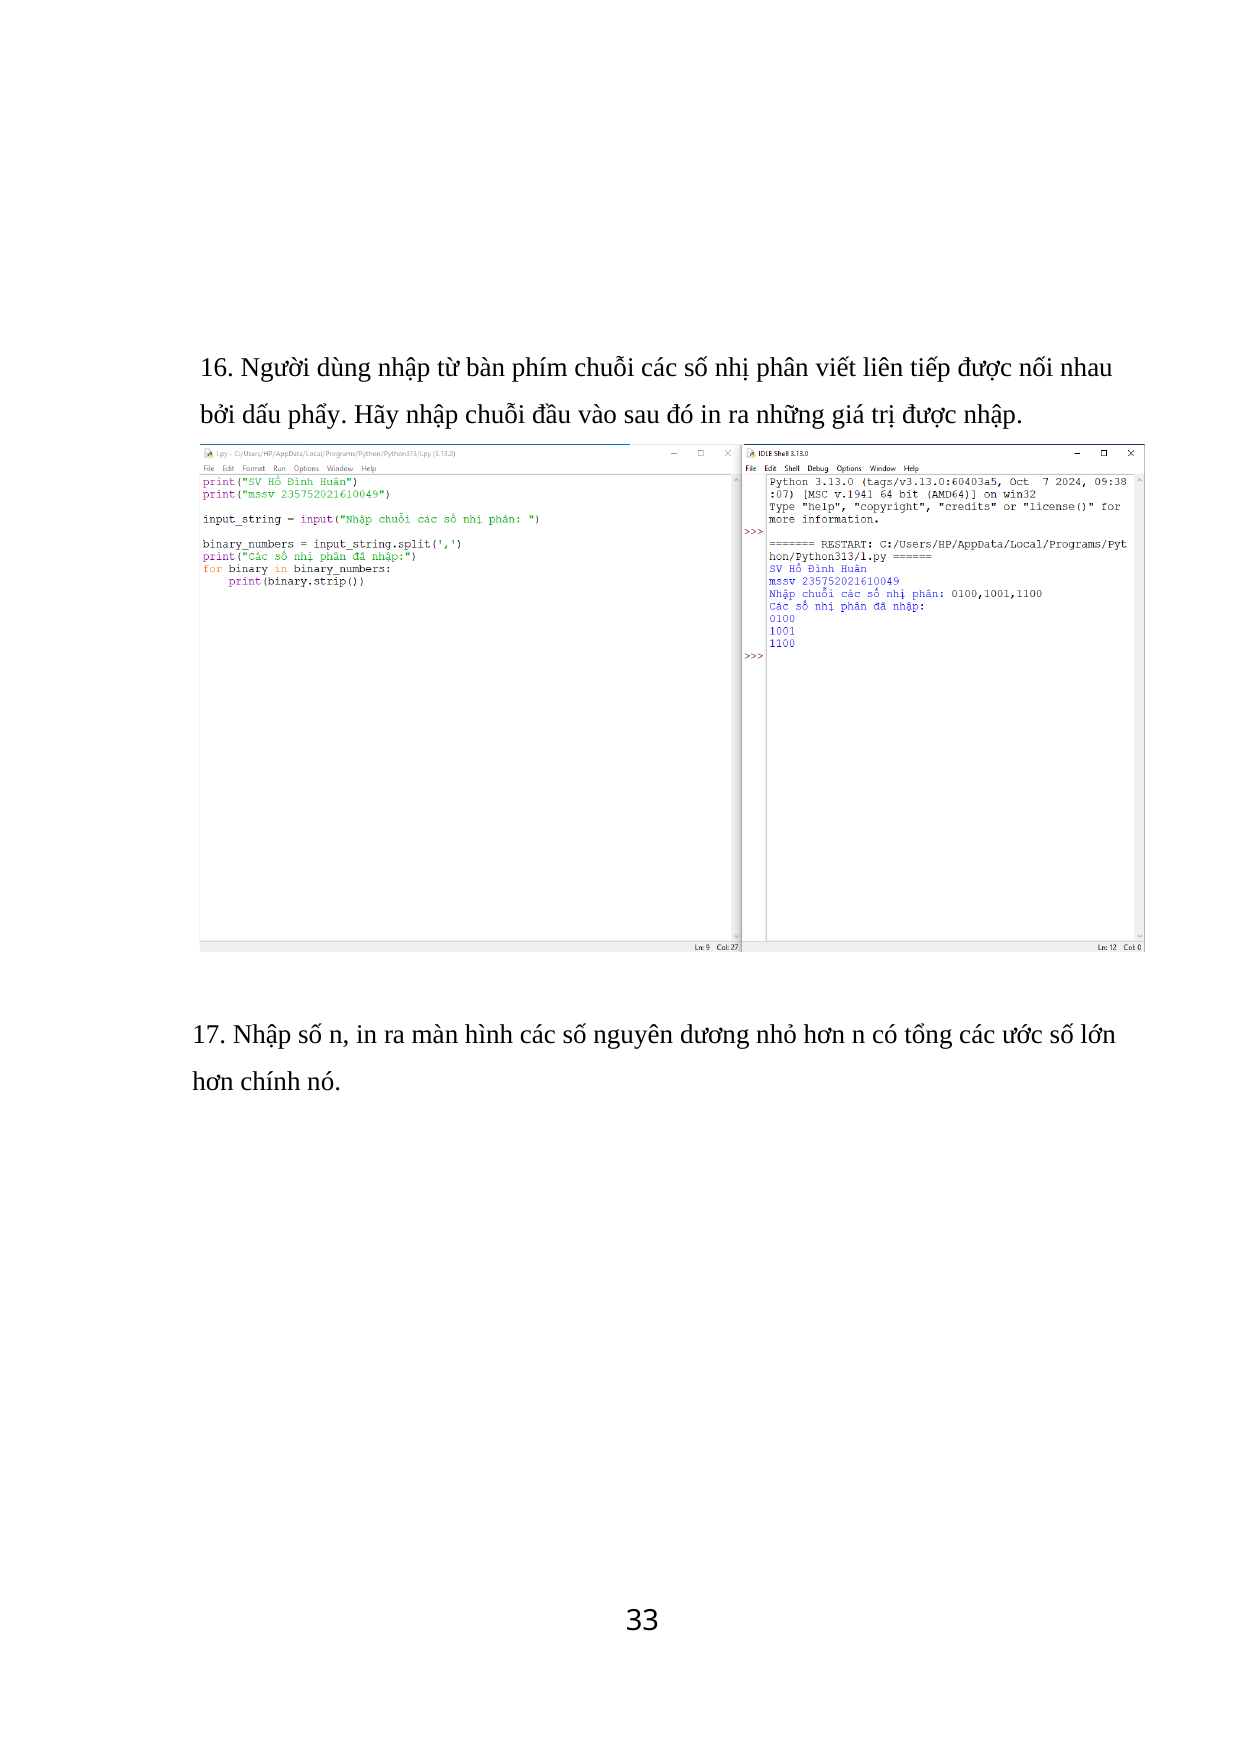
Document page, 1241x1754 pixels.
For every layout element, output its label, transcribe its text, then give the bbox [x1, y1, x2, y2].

text 17. Nhập số n, in ra màn hình các số nguyên dương nhỏ hơn n có tổng các ước số lớn hơn chính nó. [192, 1018, 1122, 1096]
picture [199, 444, 1145, 952]
text 16. Người dùng nhập từ bàn phím chuỗi các số nhị phân viết liên tiếp được nối nhau bởi dấu phẩy. Hãy nhập chuỗi đầu vào sau đó in ra những giá trị được nhập. [200, 351, 1122, 429]
